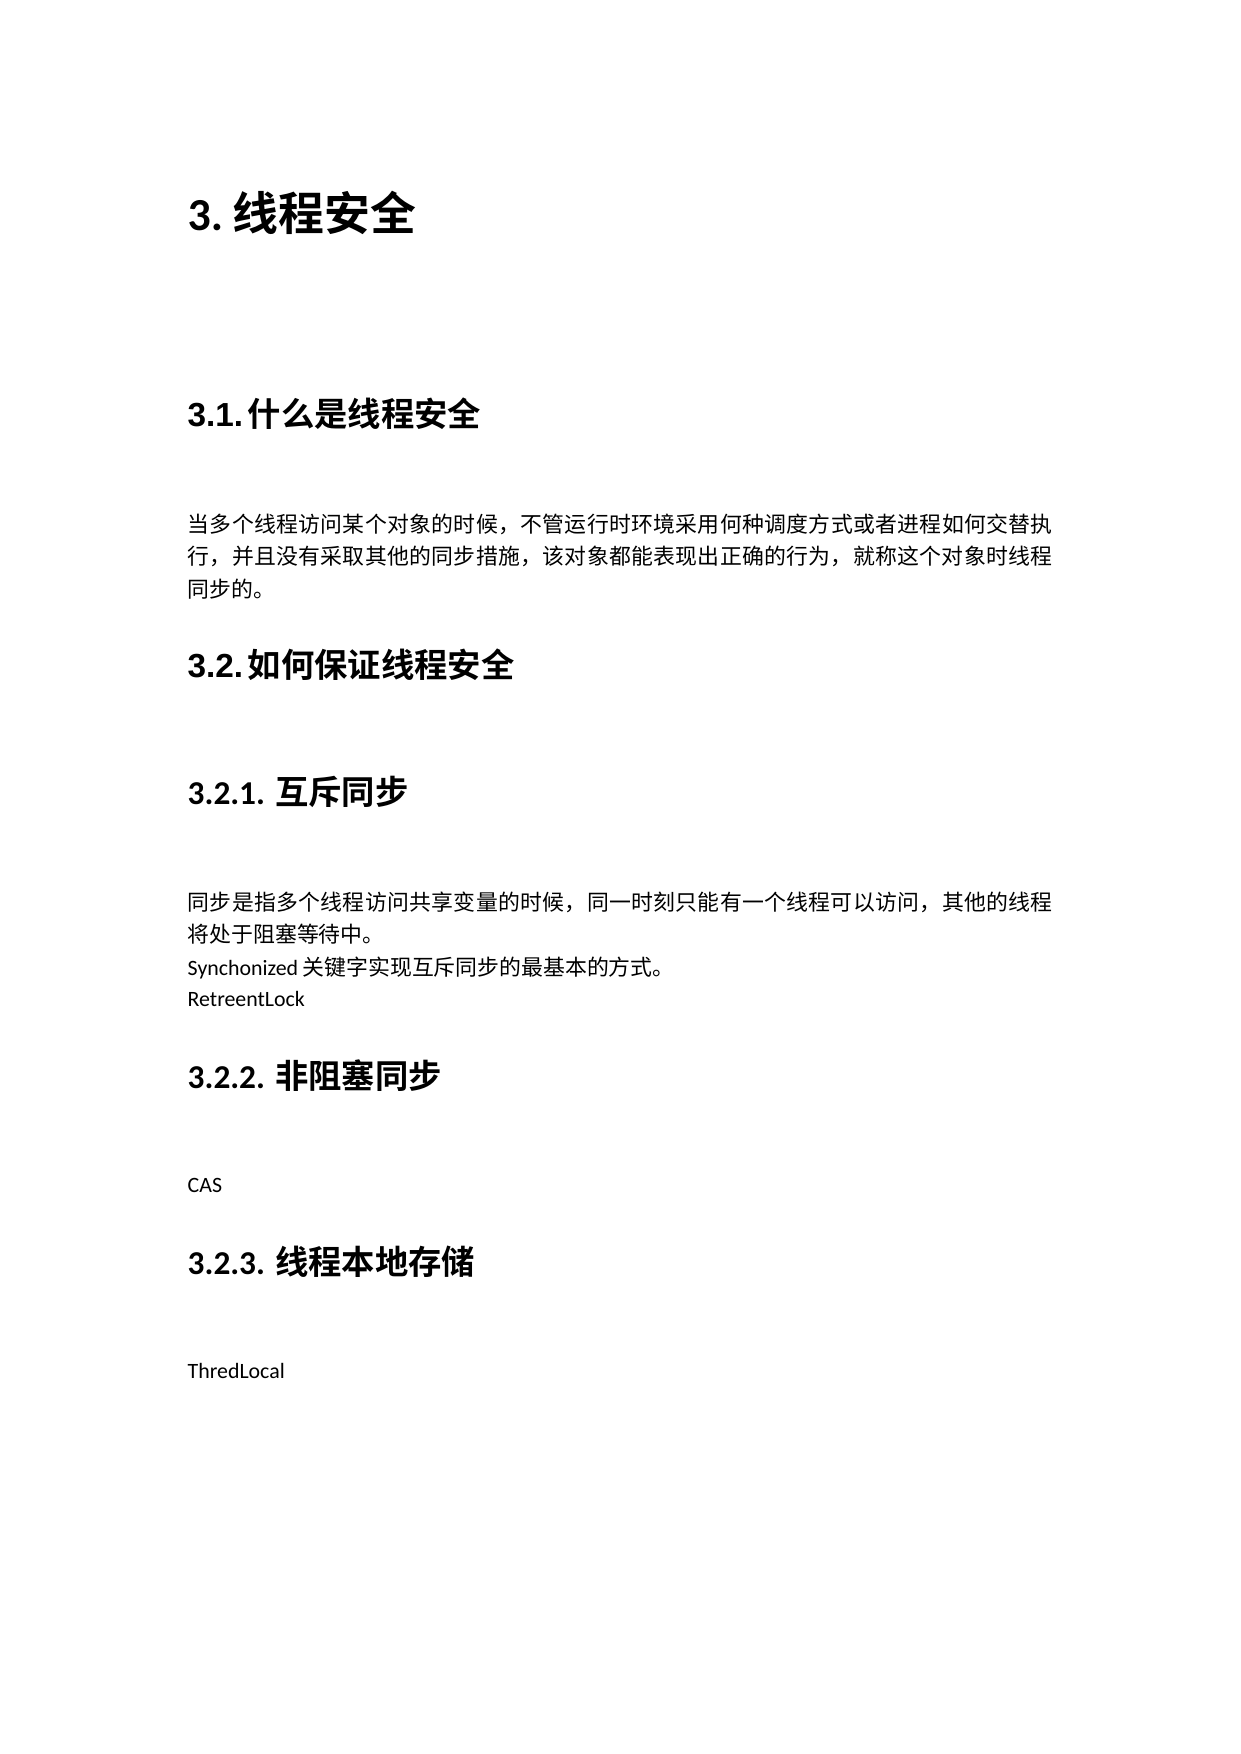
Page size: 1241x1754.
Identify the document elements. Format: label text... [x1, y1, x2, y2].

text RetreentLock [187, 989, 1053, 1022]
text Synchonized关键字实现互斥同步的最基本的方式。 [187, 957, 1053, 989]
subtitle 什么是线程安全 [187, 387, 1053, 452]
subtitle 互斥同步 [187, 765, 1053, 830]
text 当多个线程访问某个对象的时候，不管运行时环境采用何种调度方式或者进程如何交替执行，并且没有采取其他的同步措施，该对象都能表现出正确的行为，就称这个对象时线程同步的。 [187, 513, 1053, 611]
subtitle 非阻塞同步 [187, 1049, 1053, 1114]
text 同步是指多个线程访问共享变量的时候，同一时刻只能有一个线程可以访问，其他的线程将处于阻塞等待中。 [187, 892, 1053, 957]
text CAS [187, 1175, 1053, 1208]
subtitle 线程安全 [187, 162, 1053, 259]
text ThredLocal [187, 1362, 1053, 1394]
subtitle 线程本地存储 [187, 1235, 1053, 1300]
subtitle 如何保证线程安全 [187, 638, 1053, 703]
